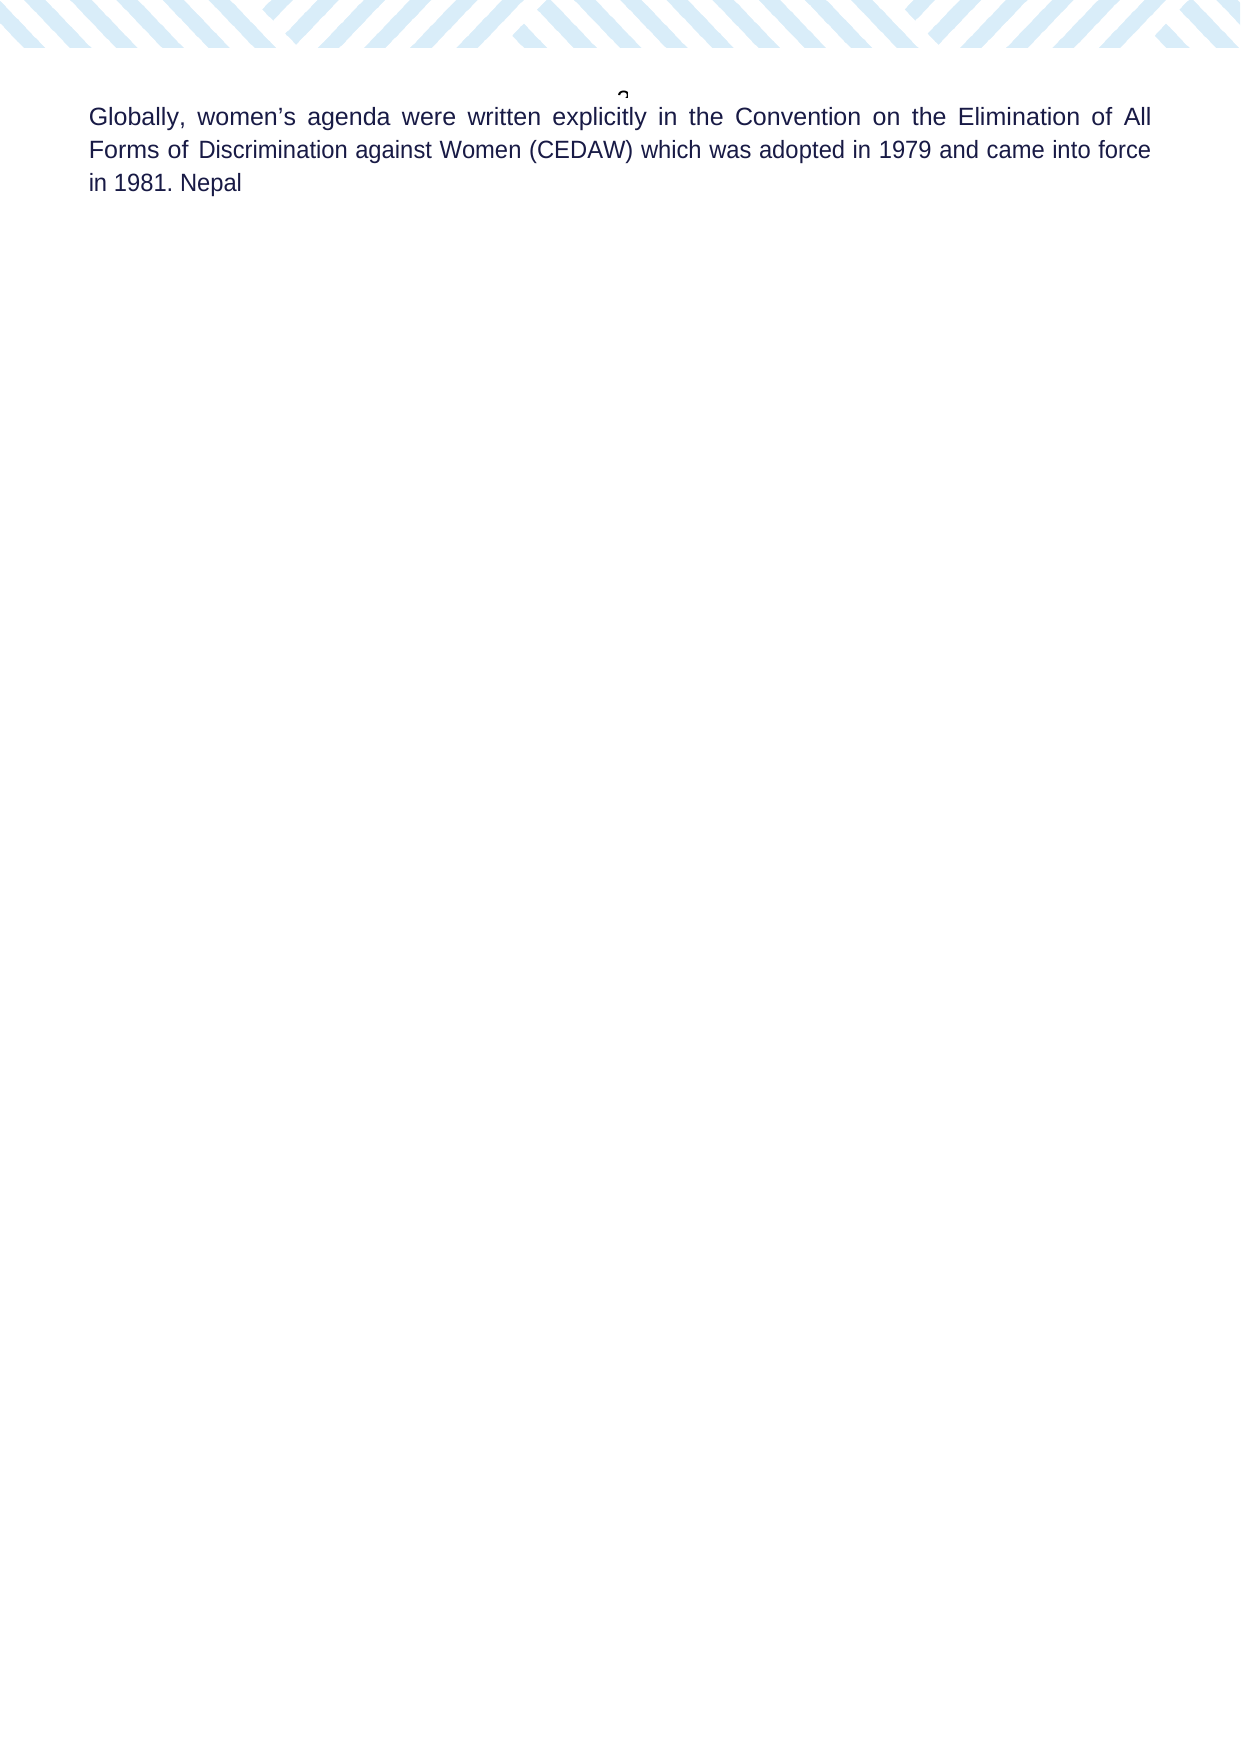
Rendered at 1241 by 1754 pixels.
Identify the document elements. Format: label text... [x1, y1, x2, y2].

text Globally, women’s agenda were written explicitly in the Convention on the Elimination of All Forms of Discrimination against Women (CEDAW) which was adopted in 1979 and came into force in 1981. Nepal [88, 102, 1152, 197]
picture [0, 0, 1241, 48]
